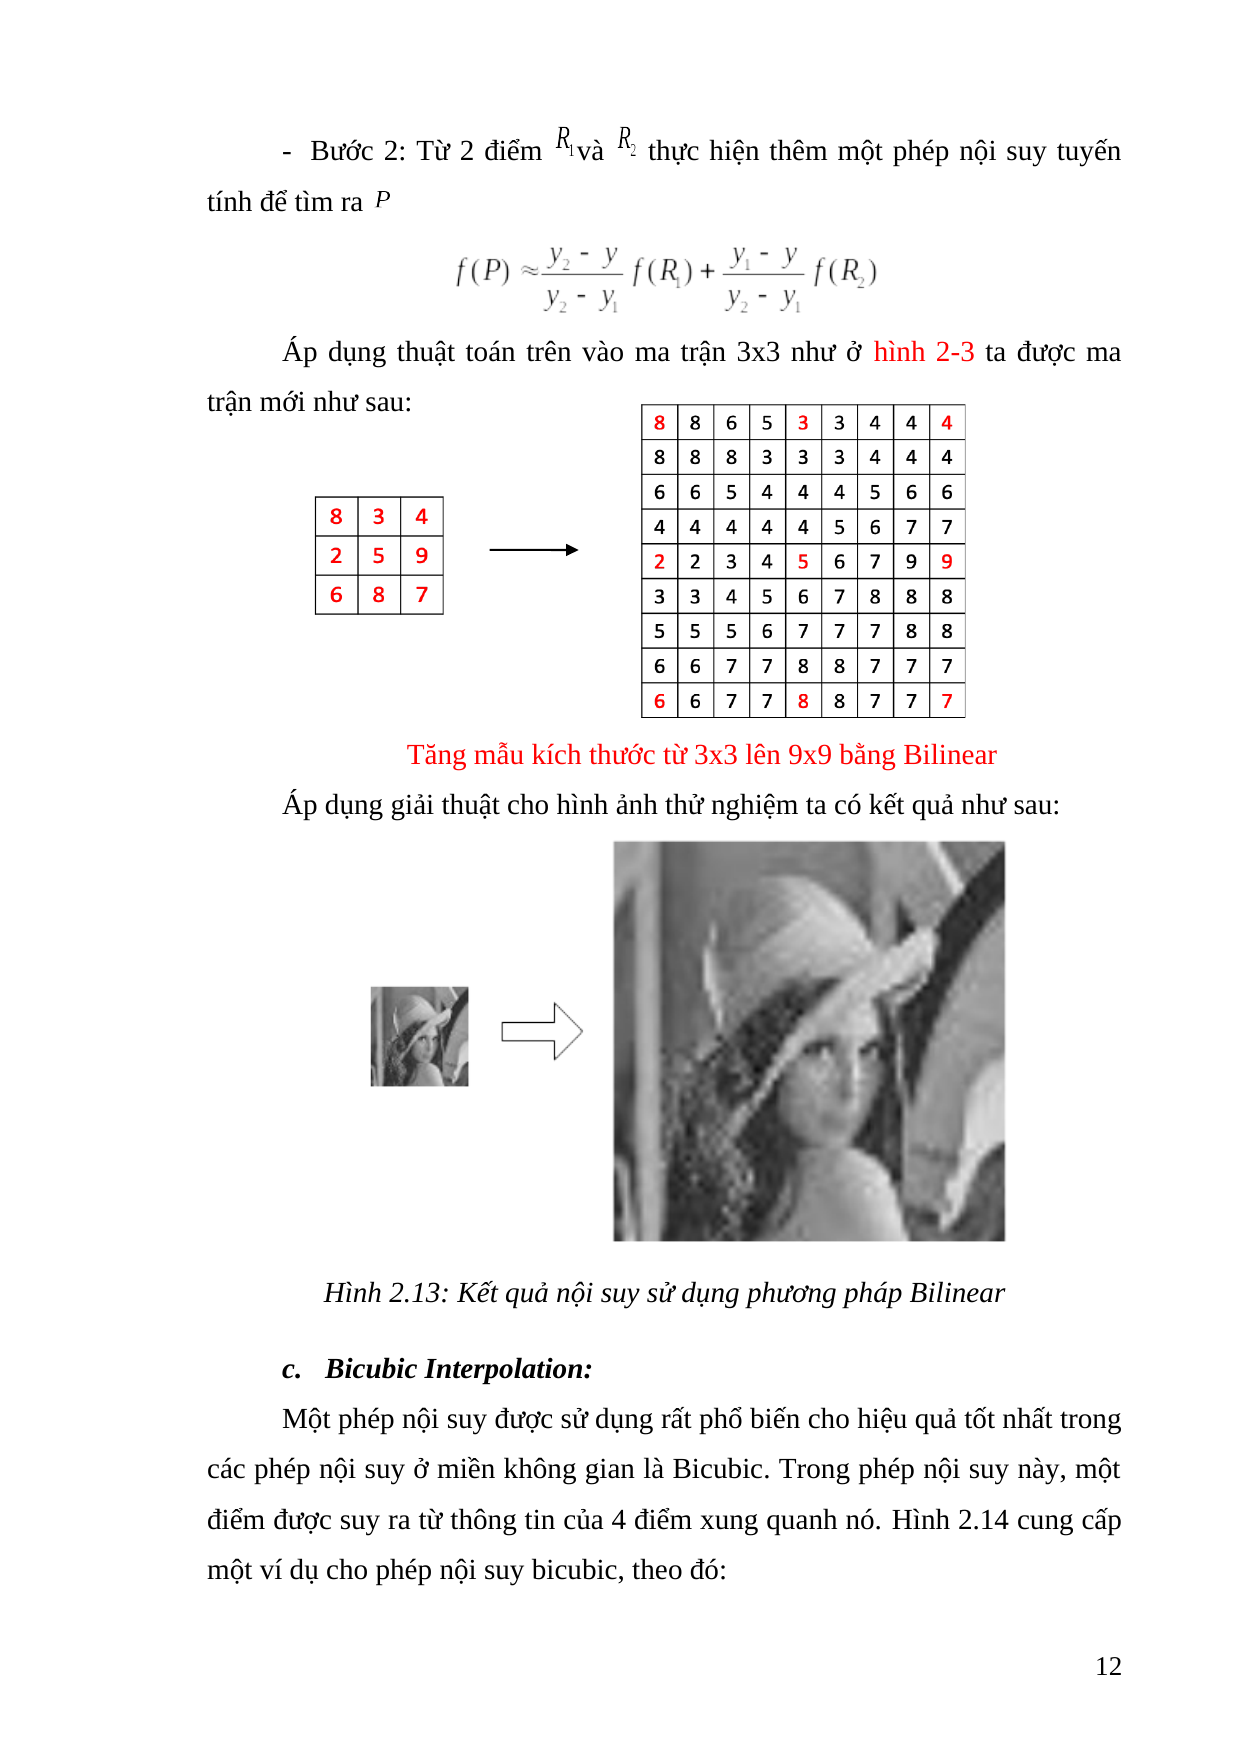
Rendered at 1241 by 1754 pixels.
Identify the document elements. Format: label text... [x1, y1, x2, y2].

text Áp dụng thuật toán trên vào ma trận 3x3 như ở hình 2-3 ta được ma trận mới như sau: [207, 334, 1122, 418]
text Áp dụng giải thuật cho hình ảnh thử nghiệm ta có kết quả như sau: [207, 787, 1122, 821]
text Tăng mẫu kích thước từ 3x3 lên 9x9 bằng Bilinear [207, 737, 1122, 770]
list Bước 2: Từ 2 điểm và thực hiện thêm một phép nội suy tuyến tính để tìm ra [207, 118, 1122, 217]
picture [314, 493, 444, 622]
picture [640, 401, 966, 727]
list Bicubic Interpolation: [207, 1351, 1122, 1384]
